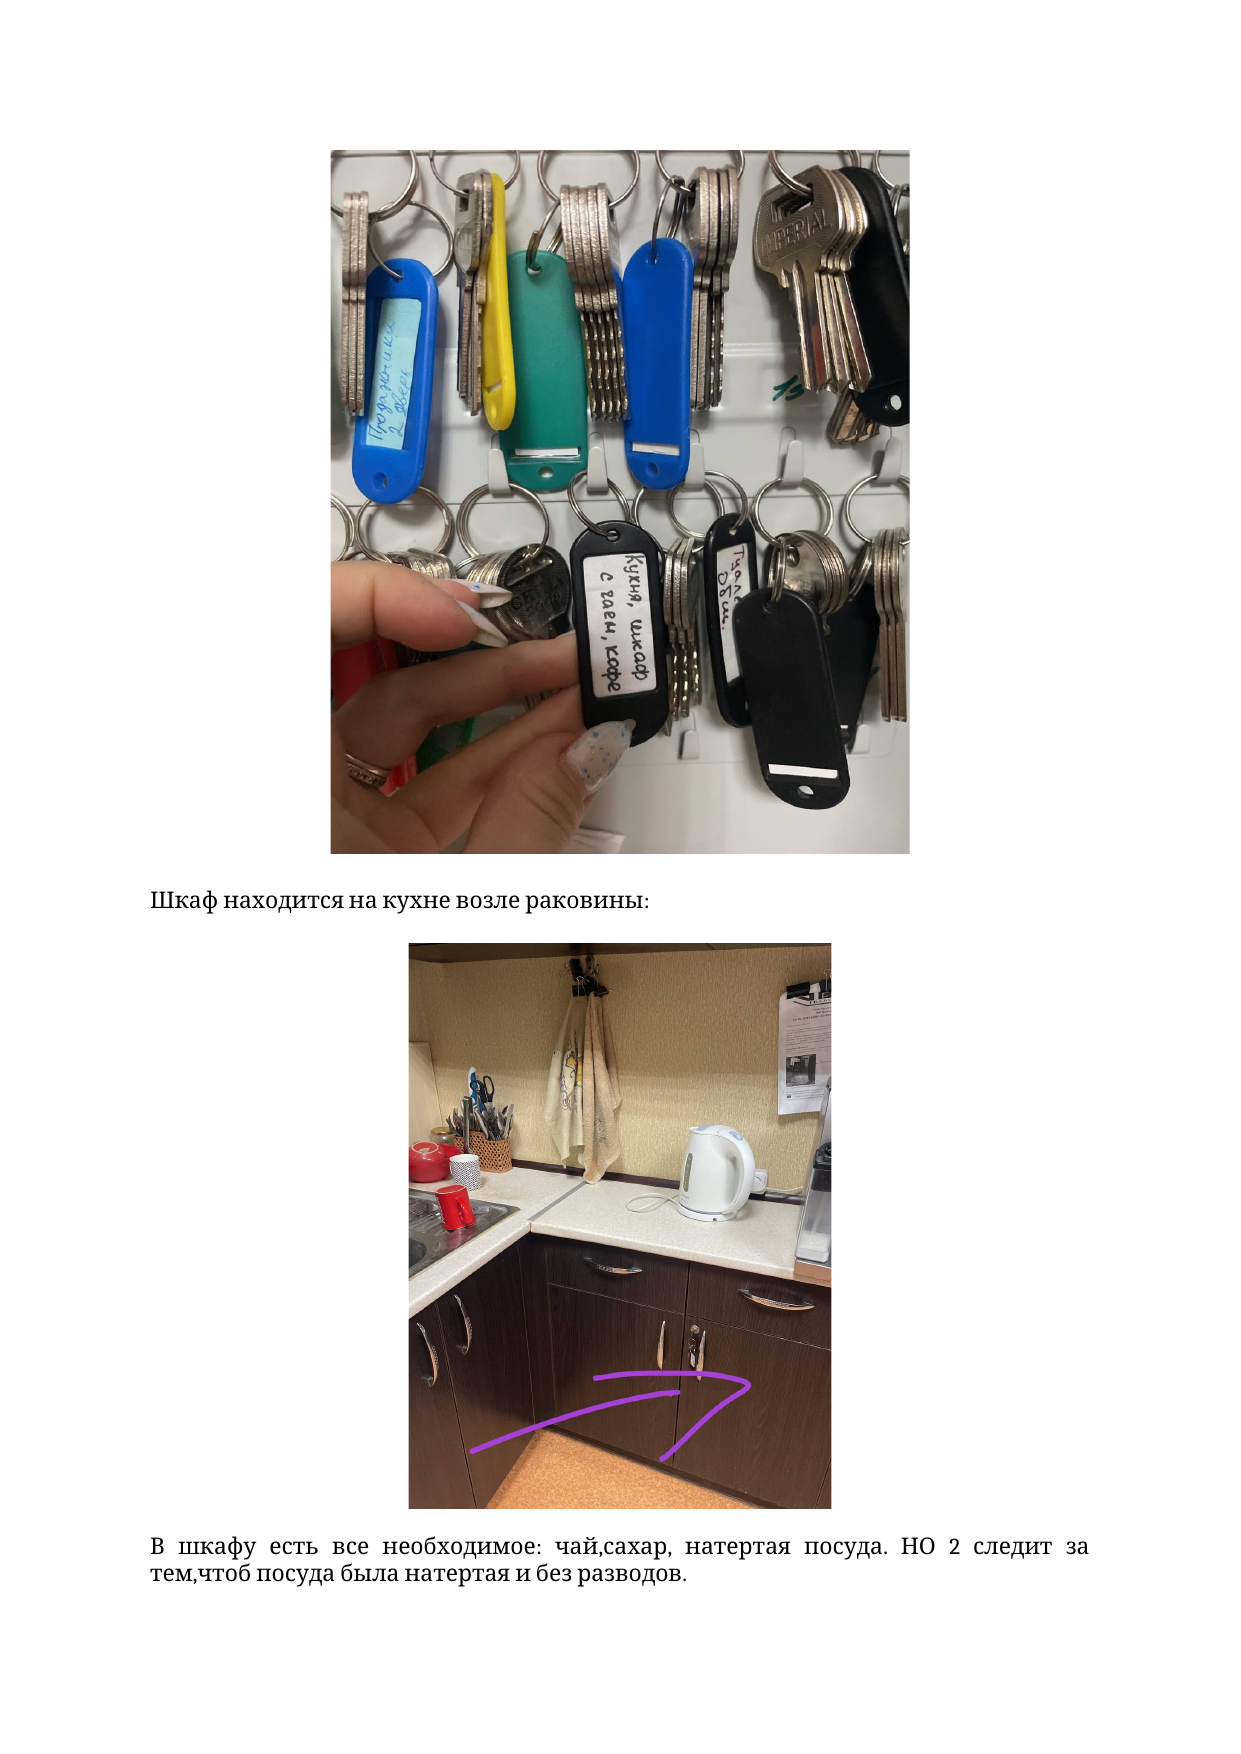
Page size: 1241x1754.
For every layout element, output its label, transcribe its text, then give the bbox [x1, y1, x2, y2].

text Шкаф находится на кухне возле раковины: [150, 888, 1090, 914]
text В шкафу есть все необходимое: чай,сахар, натертая посуда. НО 2 следит за тем,чтоб посуда была натертая и без разводов. [150, 1534, 1090, 1587]
picture [408, 943, 832, 1509]
picture [330, 150, 910, 854]
